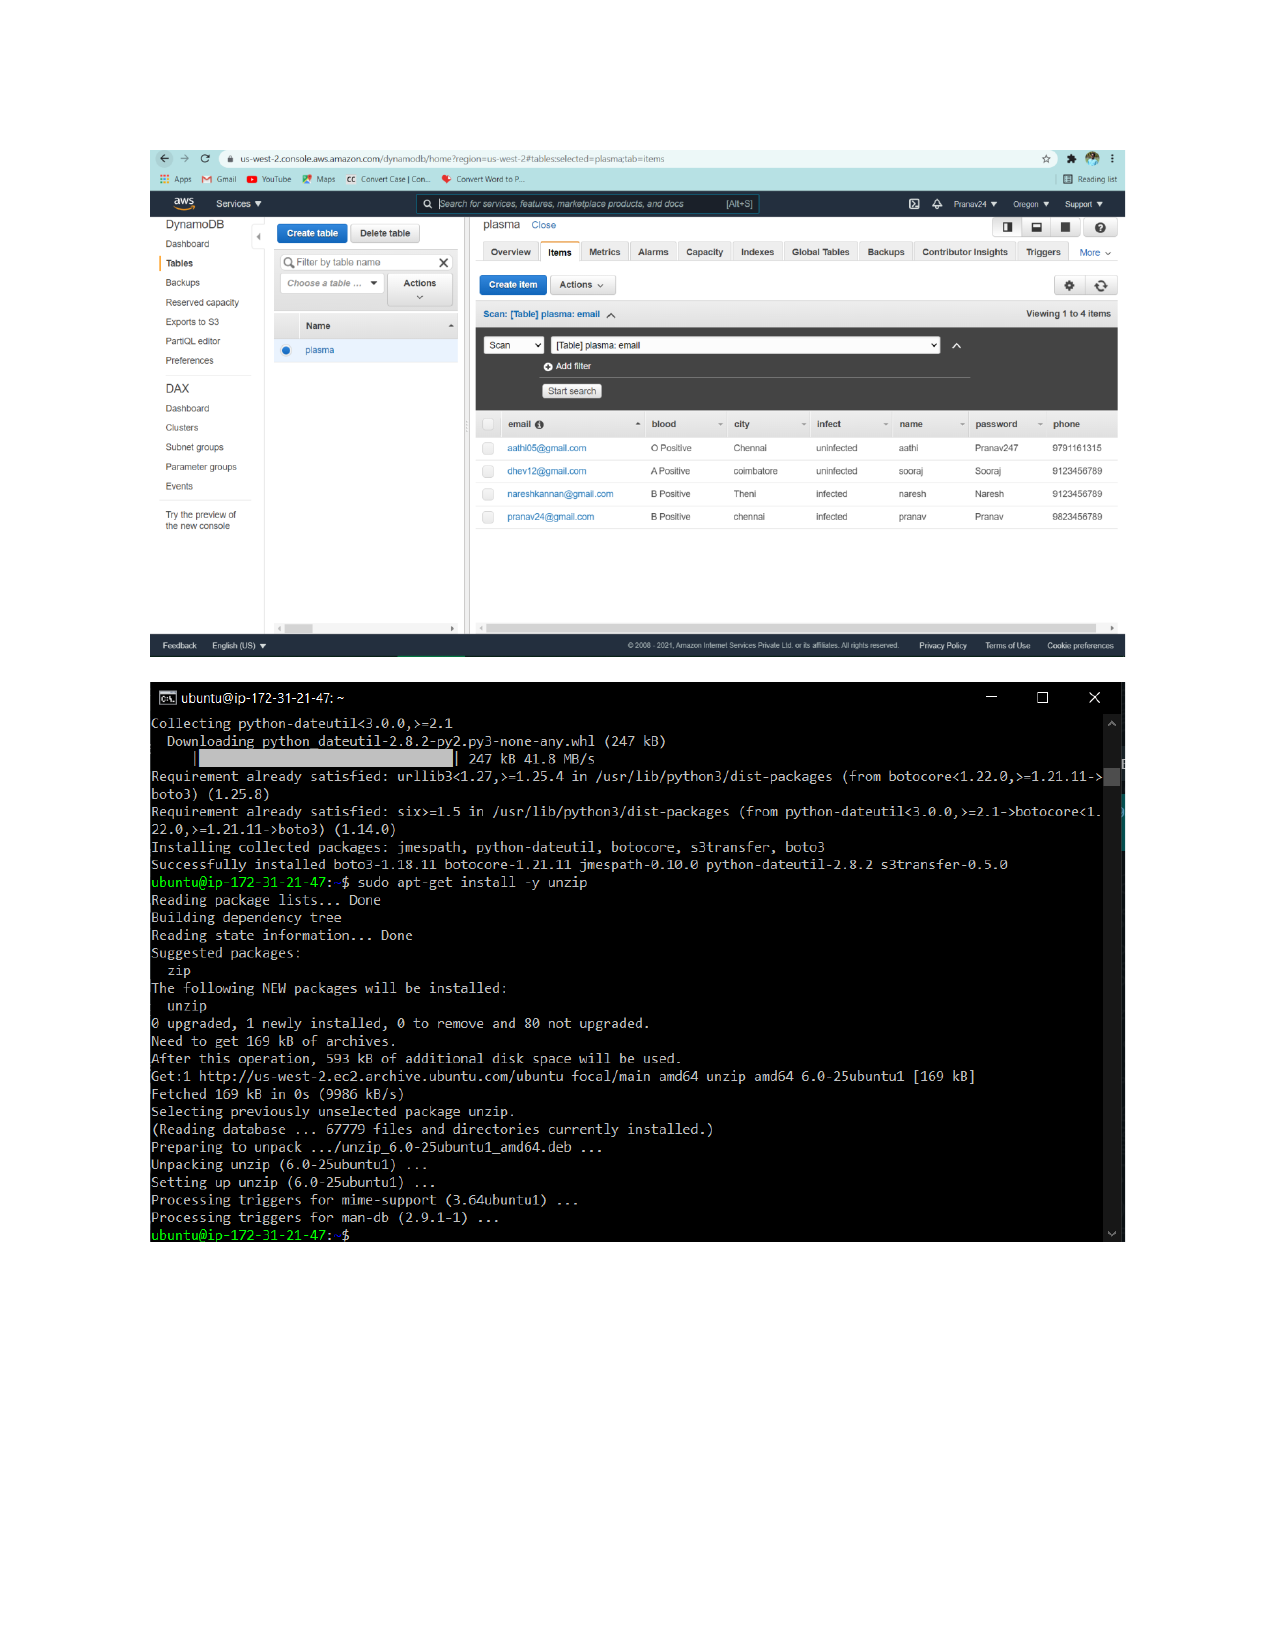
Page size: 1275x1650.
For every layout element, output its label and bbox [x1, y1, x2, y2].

picture [150, 150, 1125, 657]
picture [150, 682, 1125, 1242]
